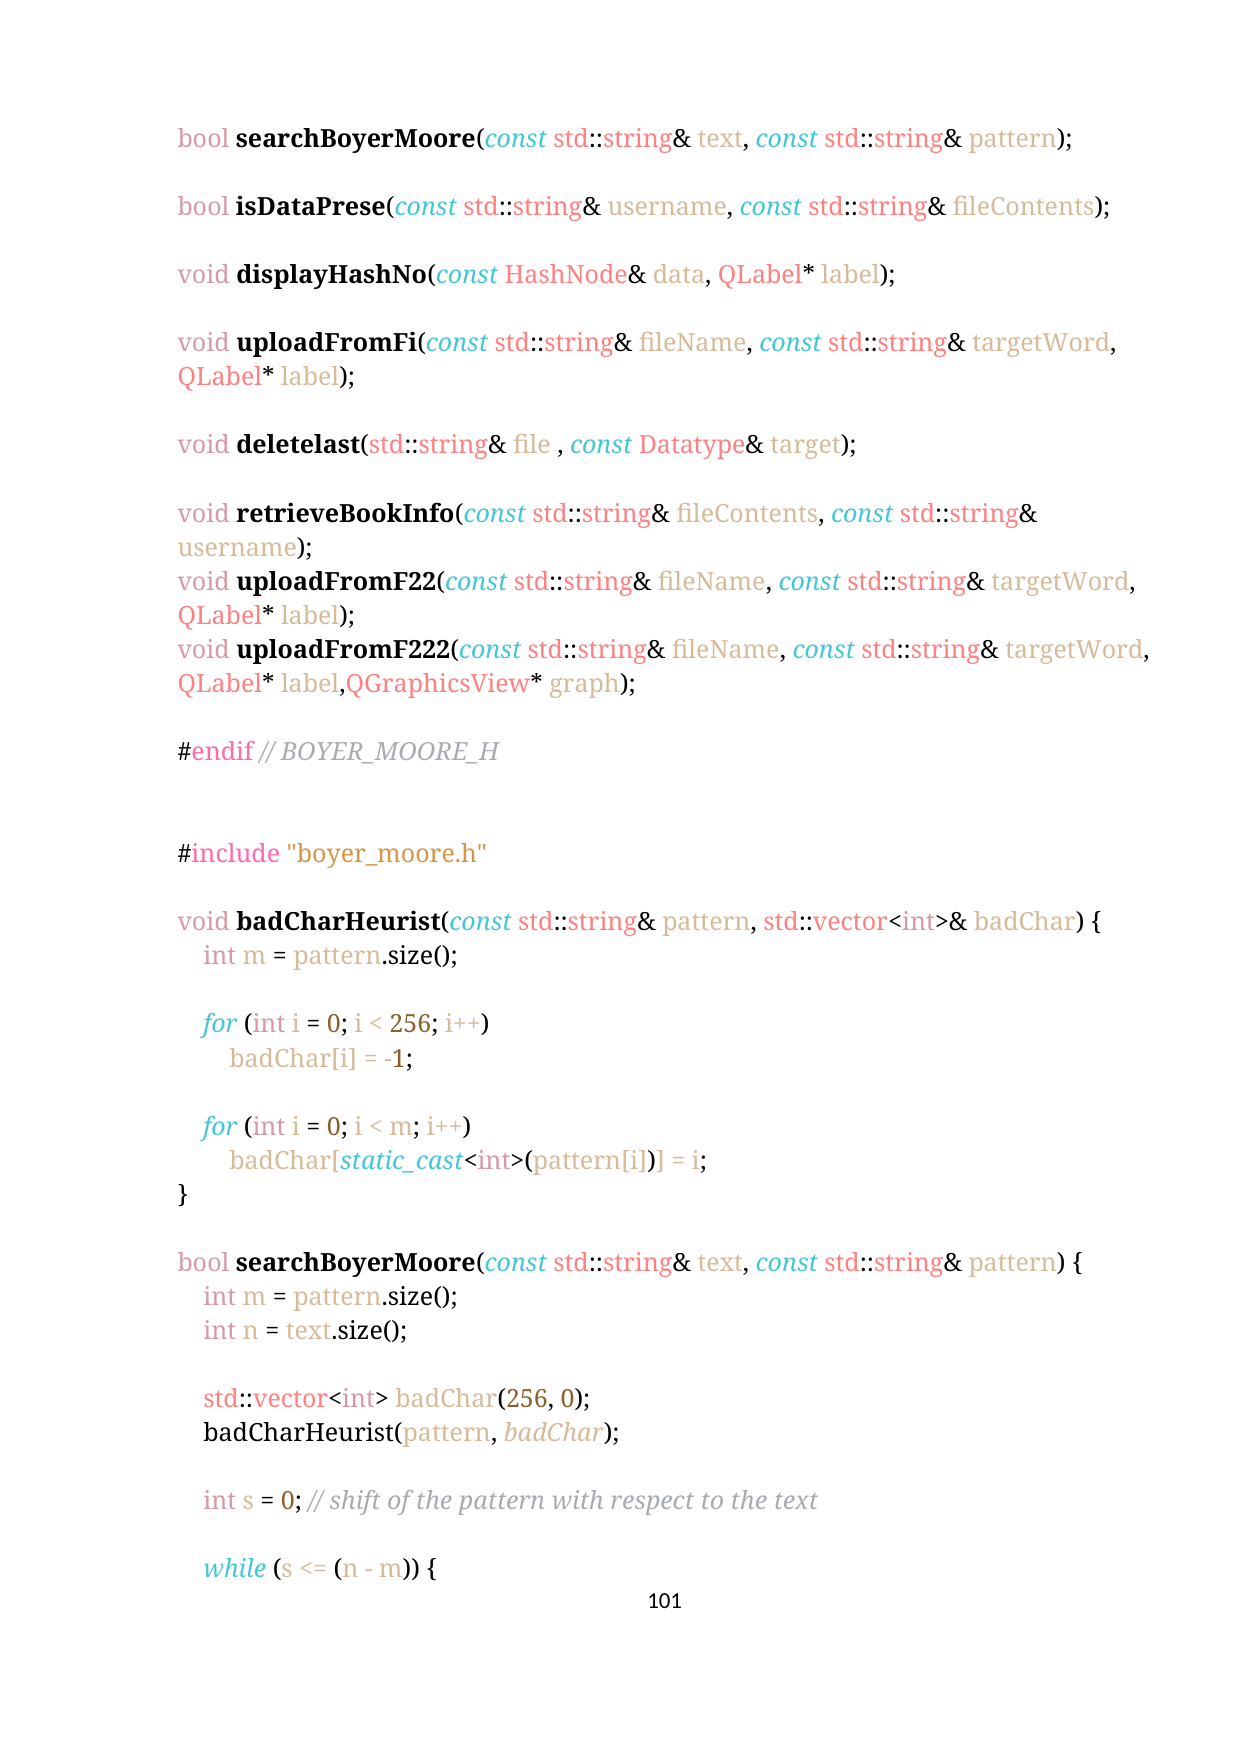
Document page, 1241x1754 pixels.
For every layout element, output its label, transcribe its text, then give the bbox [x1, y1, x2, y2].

text badChar[i] = -1; [177, 1040, 1152, 1074]
text void uploadFromF222(const std::string& fileName, const std::string& targetWord, QLabel* label,QGraphicsView* graph); [177, 631, 1152, 699]
text bool searchBoyerMoore(const std::string& text, const std::string& pattern) { [177, 1244, 1152, 1279]
text badCharHeurist(pattern, badChar); [177, 1415, 1152, 1449]
text std::vector<int> badChar(256, 0); [177, 1381, 1152, 1415]
text bool searchBoyerMoore(const std::string& text, const std::string& pattern); [177, 121, 1152, 154]
text for (int i = 0; i < m; i++) [177, 1108, 1152, 1142]
text void displayHashNo(const HashNode& data, QLabel* label); [177, 257, 1152, 291]
text while (s <= (n - m)) { [177, 1551, 1152, 1585]
text #endif // BOYER_MOORE_H [177, 734, 1152, 768]
text void uploadFromF22(const std::string& fileName, const std::string& targetWord, QLabel* label); [177, 563, 1152, 631]
text badChar[static_cast<int>(pattern[i])] = i; [177, 1142, 1152, 1176]
text void deletelast(std::string& file , const Datatype& target); [177, 427, 1152, 461]
text bool isDataPrese(const std::string& username, const std::string& fileContents); [177, 189, 1152, 223]
text int m = pattern.size(); [177, 938, 1152, 972]
text for (int i = 0; i < 256; i++) [177, 1006, 1152, 1040]
text int n = text.size(); [177, 1313, 1152, 1347]
text int s = 0; // shift of the pattern with respect to the text [177, 1483, 1152, 1517]
text int m = pattern.size(); [177, 1279, 1152, 1313]
text void retrieveBookInfo(const std::string& fileContents, const std::string& username); [177, 495, 1152, 563]
text #include "boyer_moore.h" [177, 836, 1152, 870]
text void uploadFromFi(const std::string& fileName, const std::string& targetWord, QLabel* label); [177, 325, 1152, 393]
text void badCharHeurist(const std::string& pattern, std::vector<int>& badChar) { [177, 904, 1152, 938]
text } [177, 1176, 1152, 1211]
